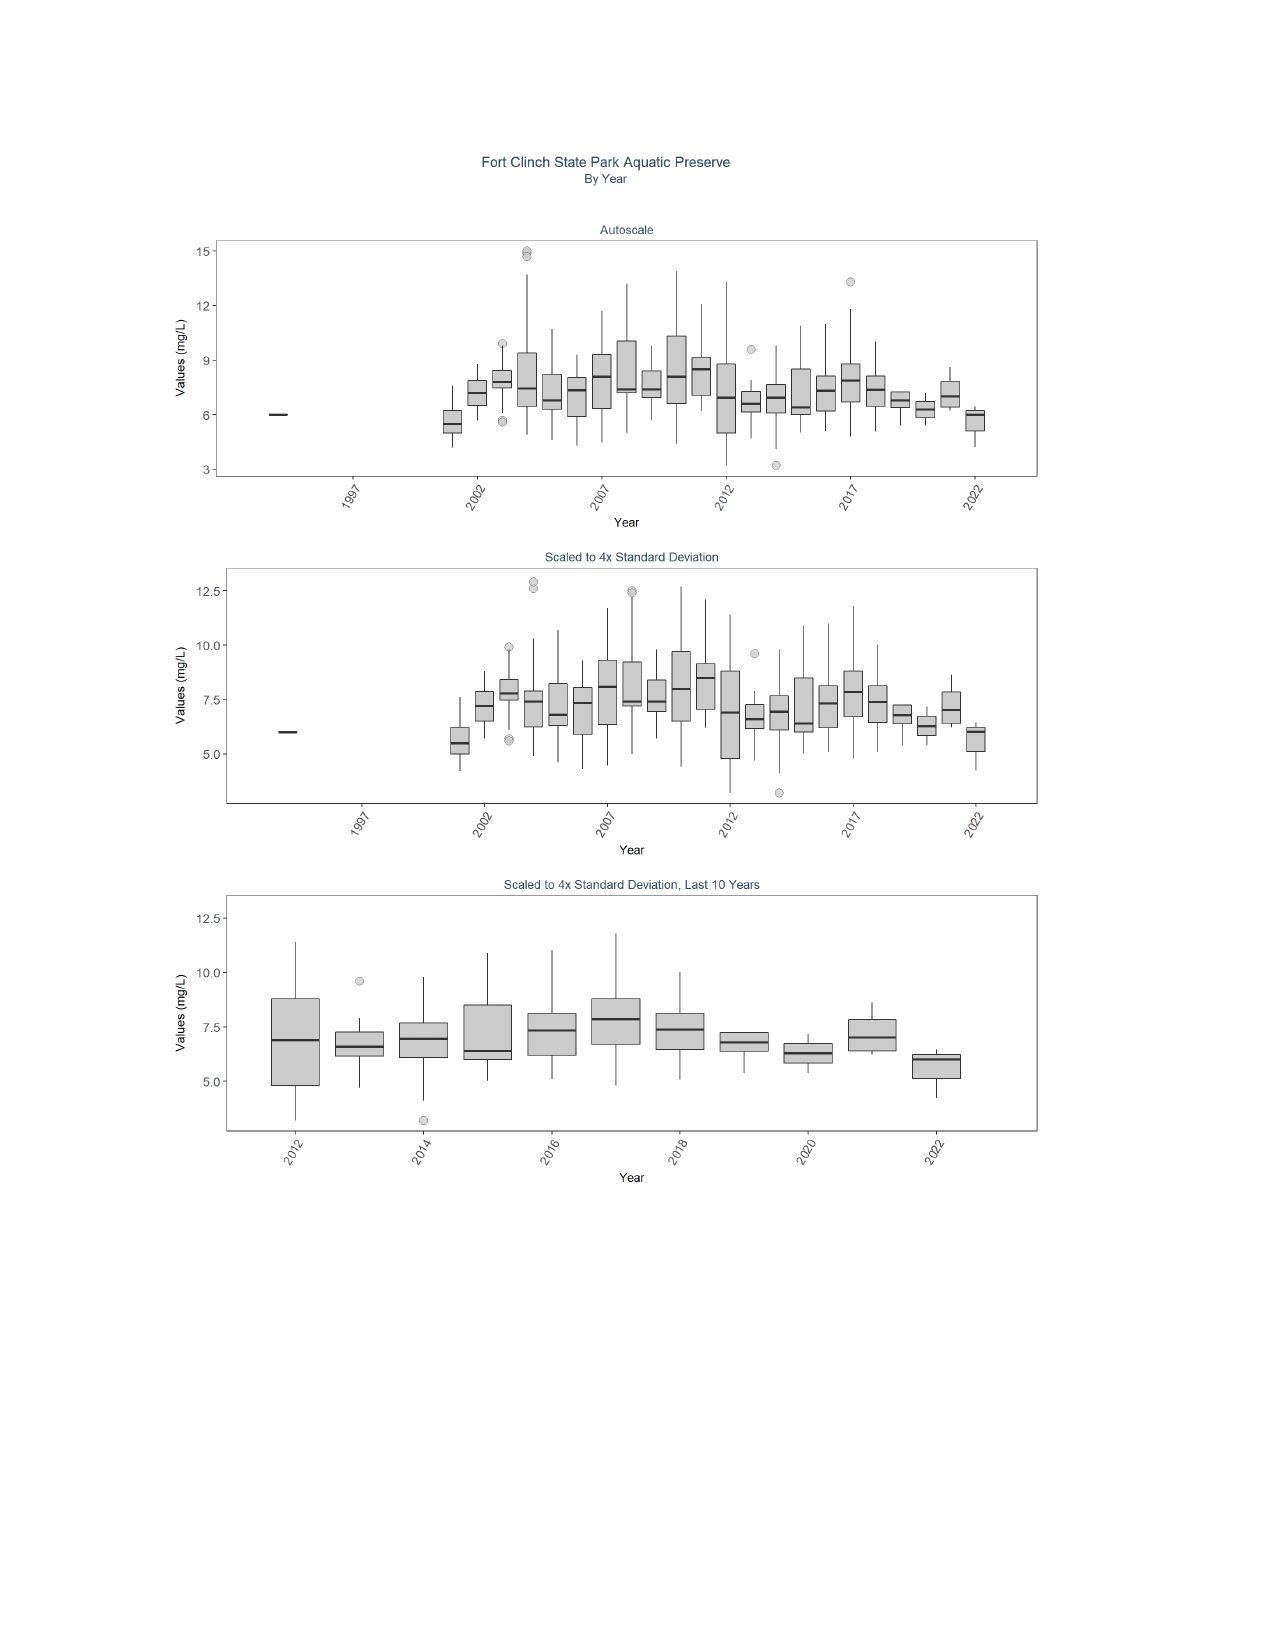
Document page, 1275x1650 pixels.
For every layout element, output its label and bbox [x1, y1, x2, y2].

picture [168, 150, 1044, 1200]
